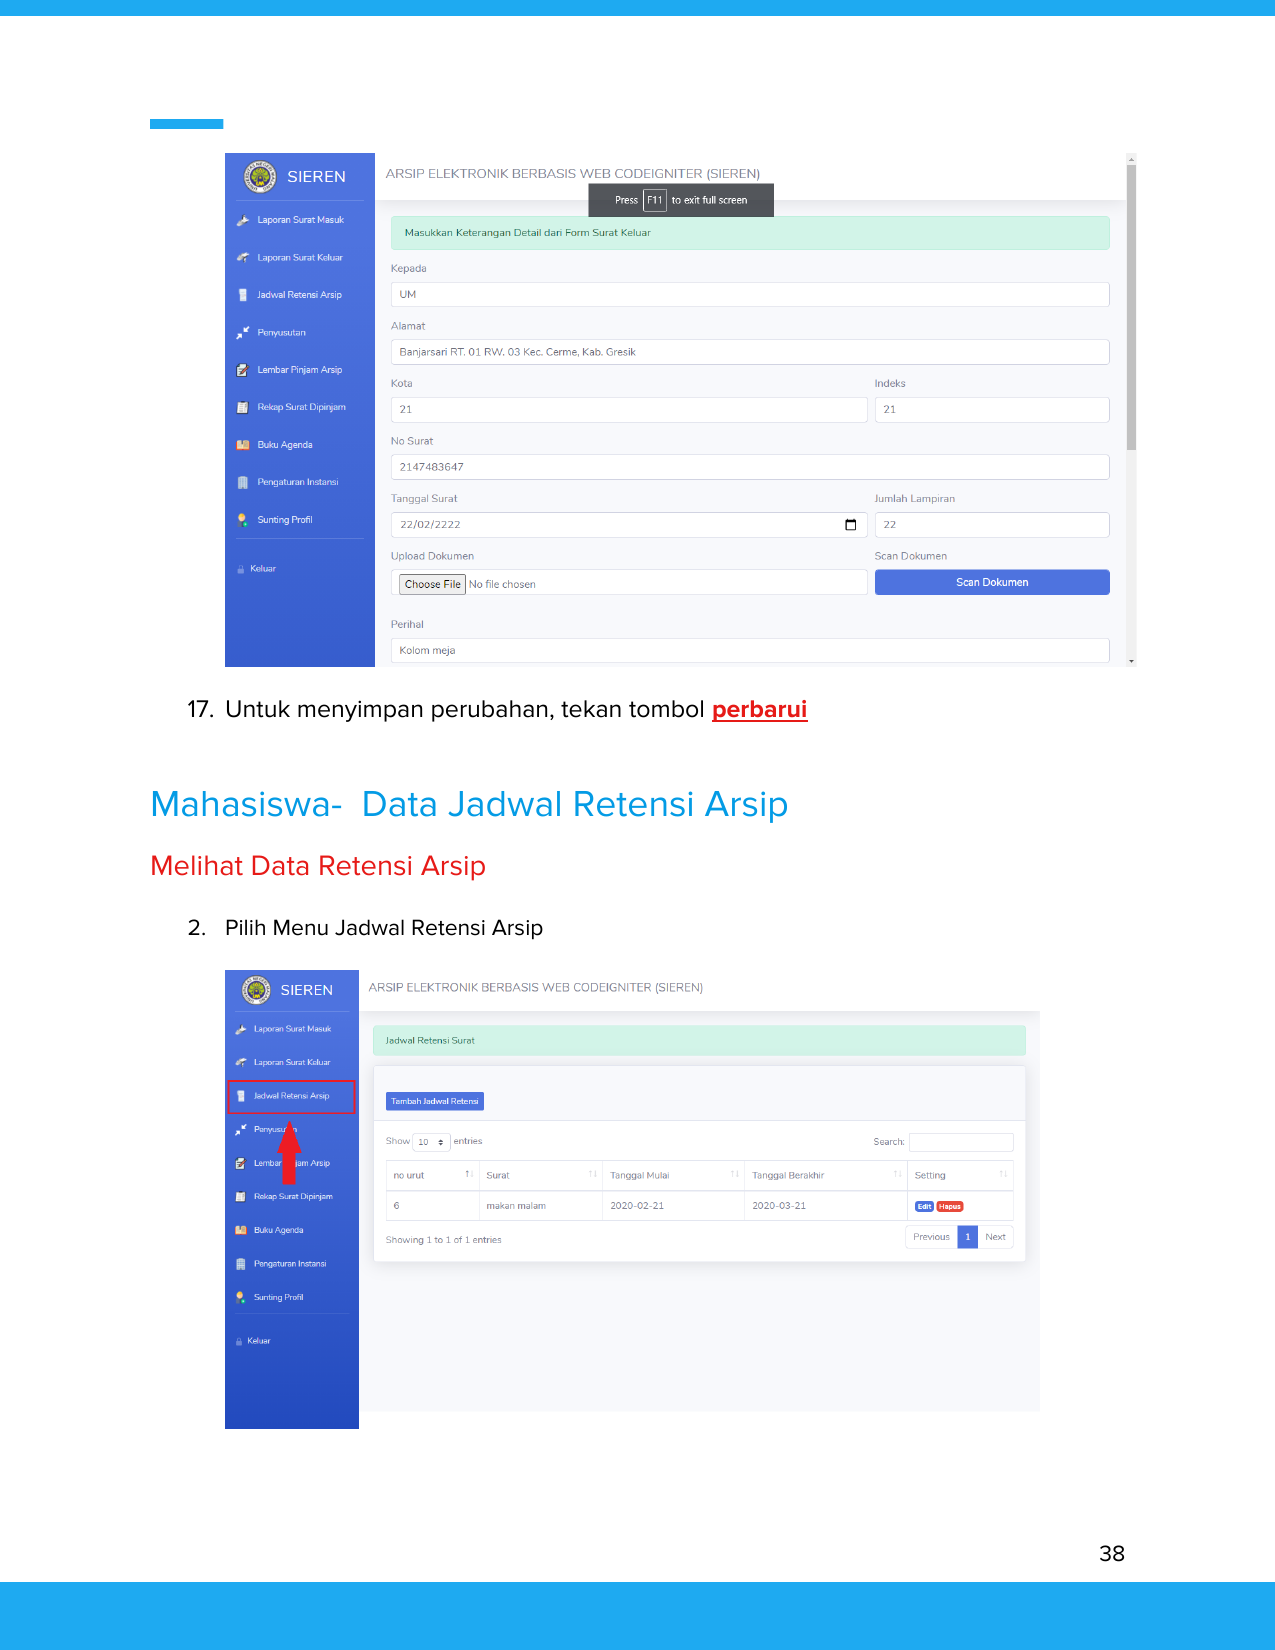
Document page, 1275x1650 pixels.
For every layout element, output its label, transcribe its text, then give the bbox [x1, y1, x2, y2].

picture [150, 119, 224, 129]
list Pilih Menu Jadwal Retensi Arsip [187, 914, 1125, 942]
picture [225, 970, 1040, 1429]
subtitle Mahasiswa- Data Jadwal Retensi Arsip [150, 782, 1125, 828]
picture [0, 1582, 1275, 1650]
picture [225, 153, 1137, 667]
list Untuk menyimpan perubahan, tekan tombol perbarui [187, 694, 1125, 725]
picture [0, 0, 1275, 16]
subtitle Melihat Data Retensi Arsip [150, 849, 1125, 884]
